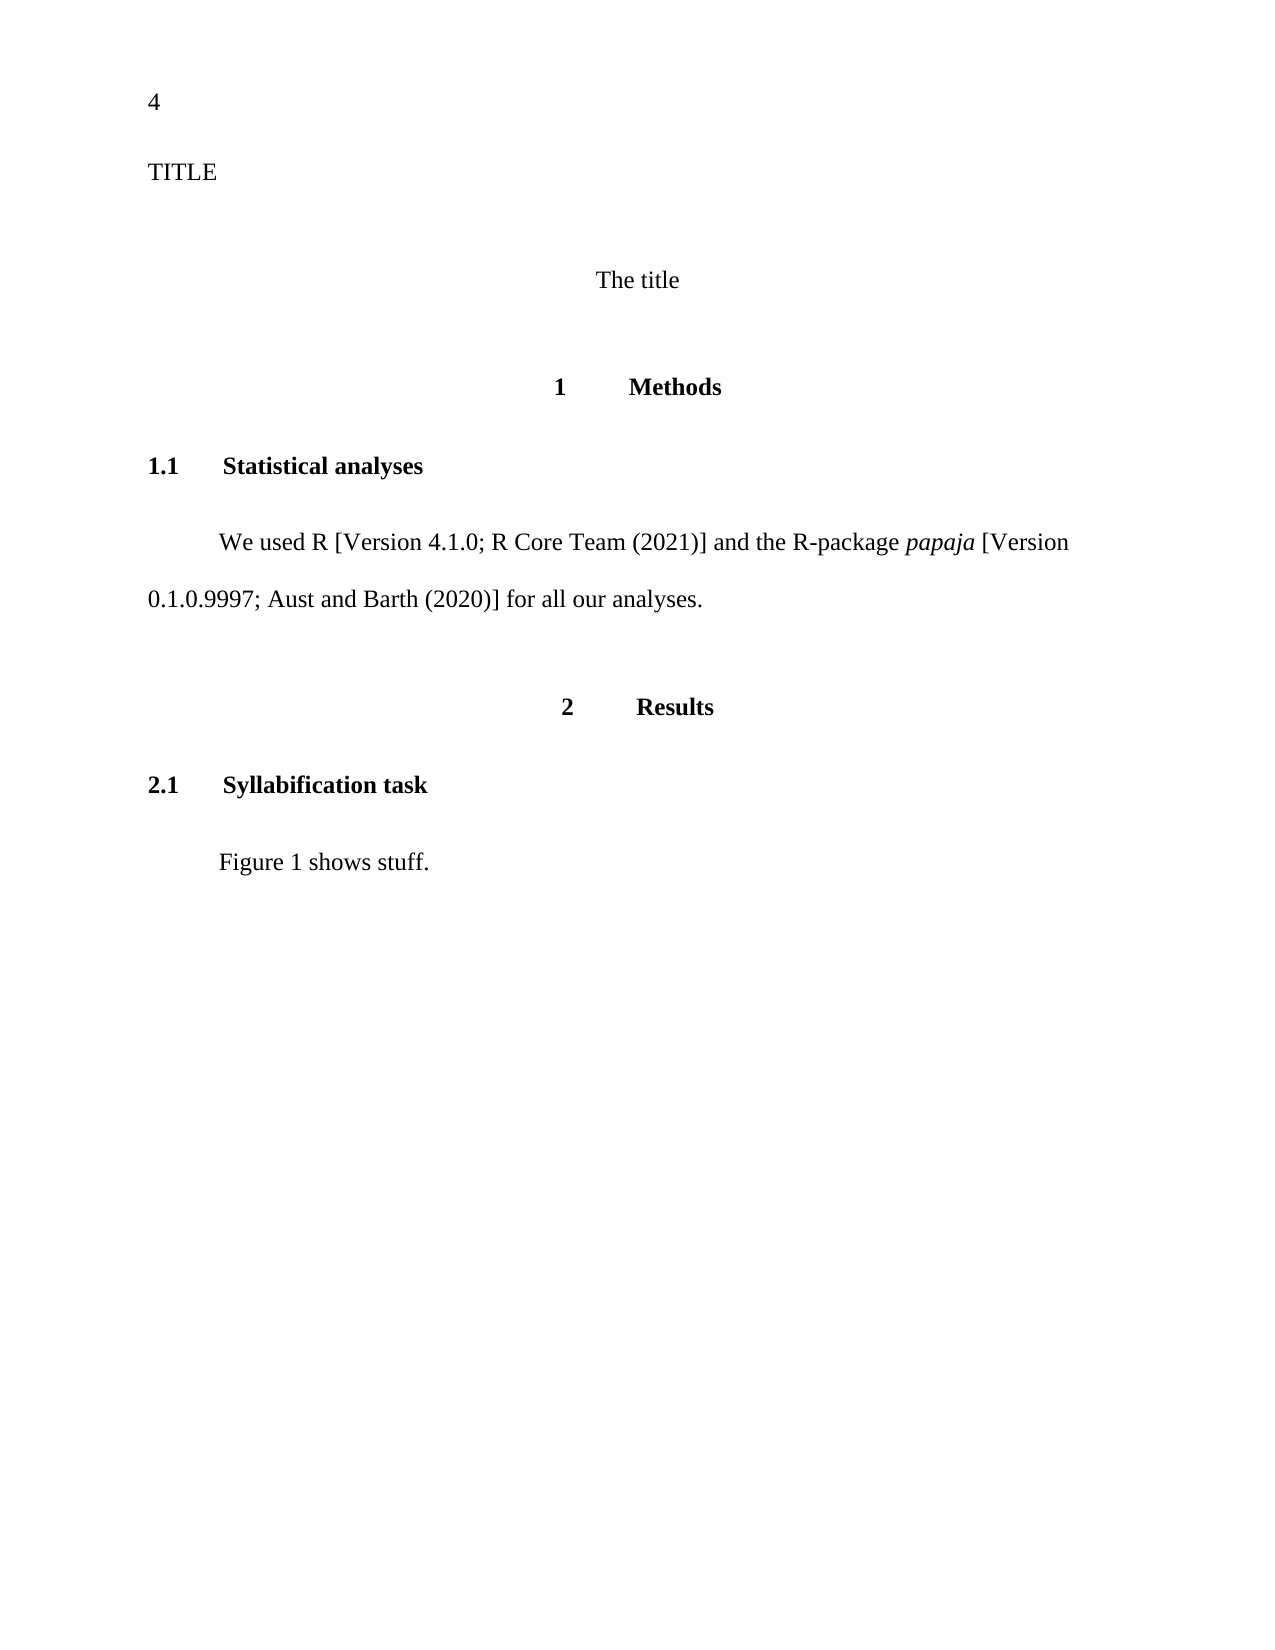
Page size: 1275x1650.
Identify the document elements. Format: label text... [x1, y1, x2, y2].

text Figure 1 shows stuff. [148, 847, 1127, 875]
text The title [148, 265, 1127, 294]
subtitle 1.1 Statistical analyses [148, 451, 1127, 479]
subtitle 2.1 Syllabification task [148, 770, 1127, 799]
text We used R [Version 4.1.0; R Core Team (2021)] and the R-package papaja [Version 0.1.0.9997; Aust and Barth (2020)] for all our analyses. [148, 527, 1127, 613]
subtitle 2 Results [148, 692, 1127, 721]
subtitle 1 Methods [148, 372, 1127, 401]
